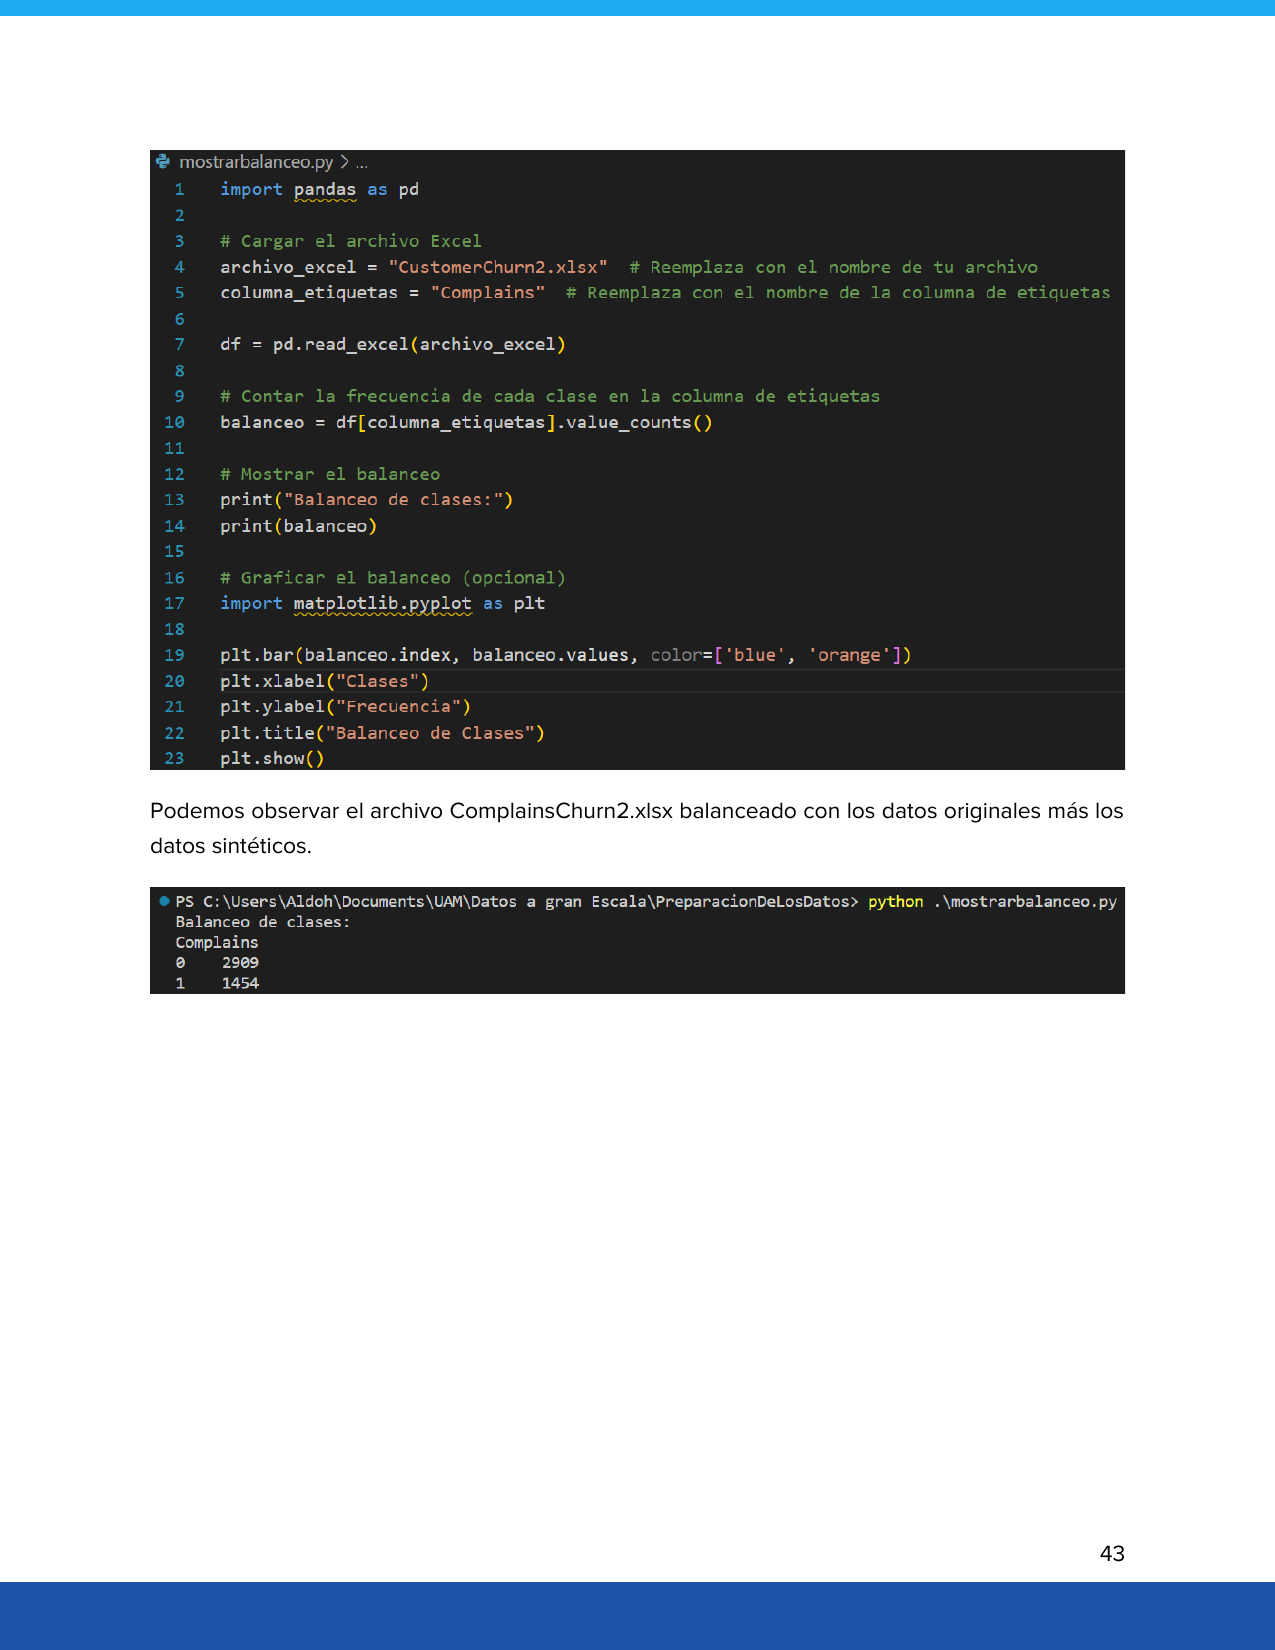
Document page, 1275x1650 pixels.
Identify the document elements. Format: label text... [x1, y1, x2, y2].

picture [0, 0, 1275, 16]
picture [150, 887, 1125, 994]
text Podemos observar el archivo ComplainsChurn2.xlsx balanceado con los datos originales más los datos sintéticos. [150, 797, 1125, 860]
picture [0, 1582, 1275, 1650]
picture [150, 150, 1125, 770]
